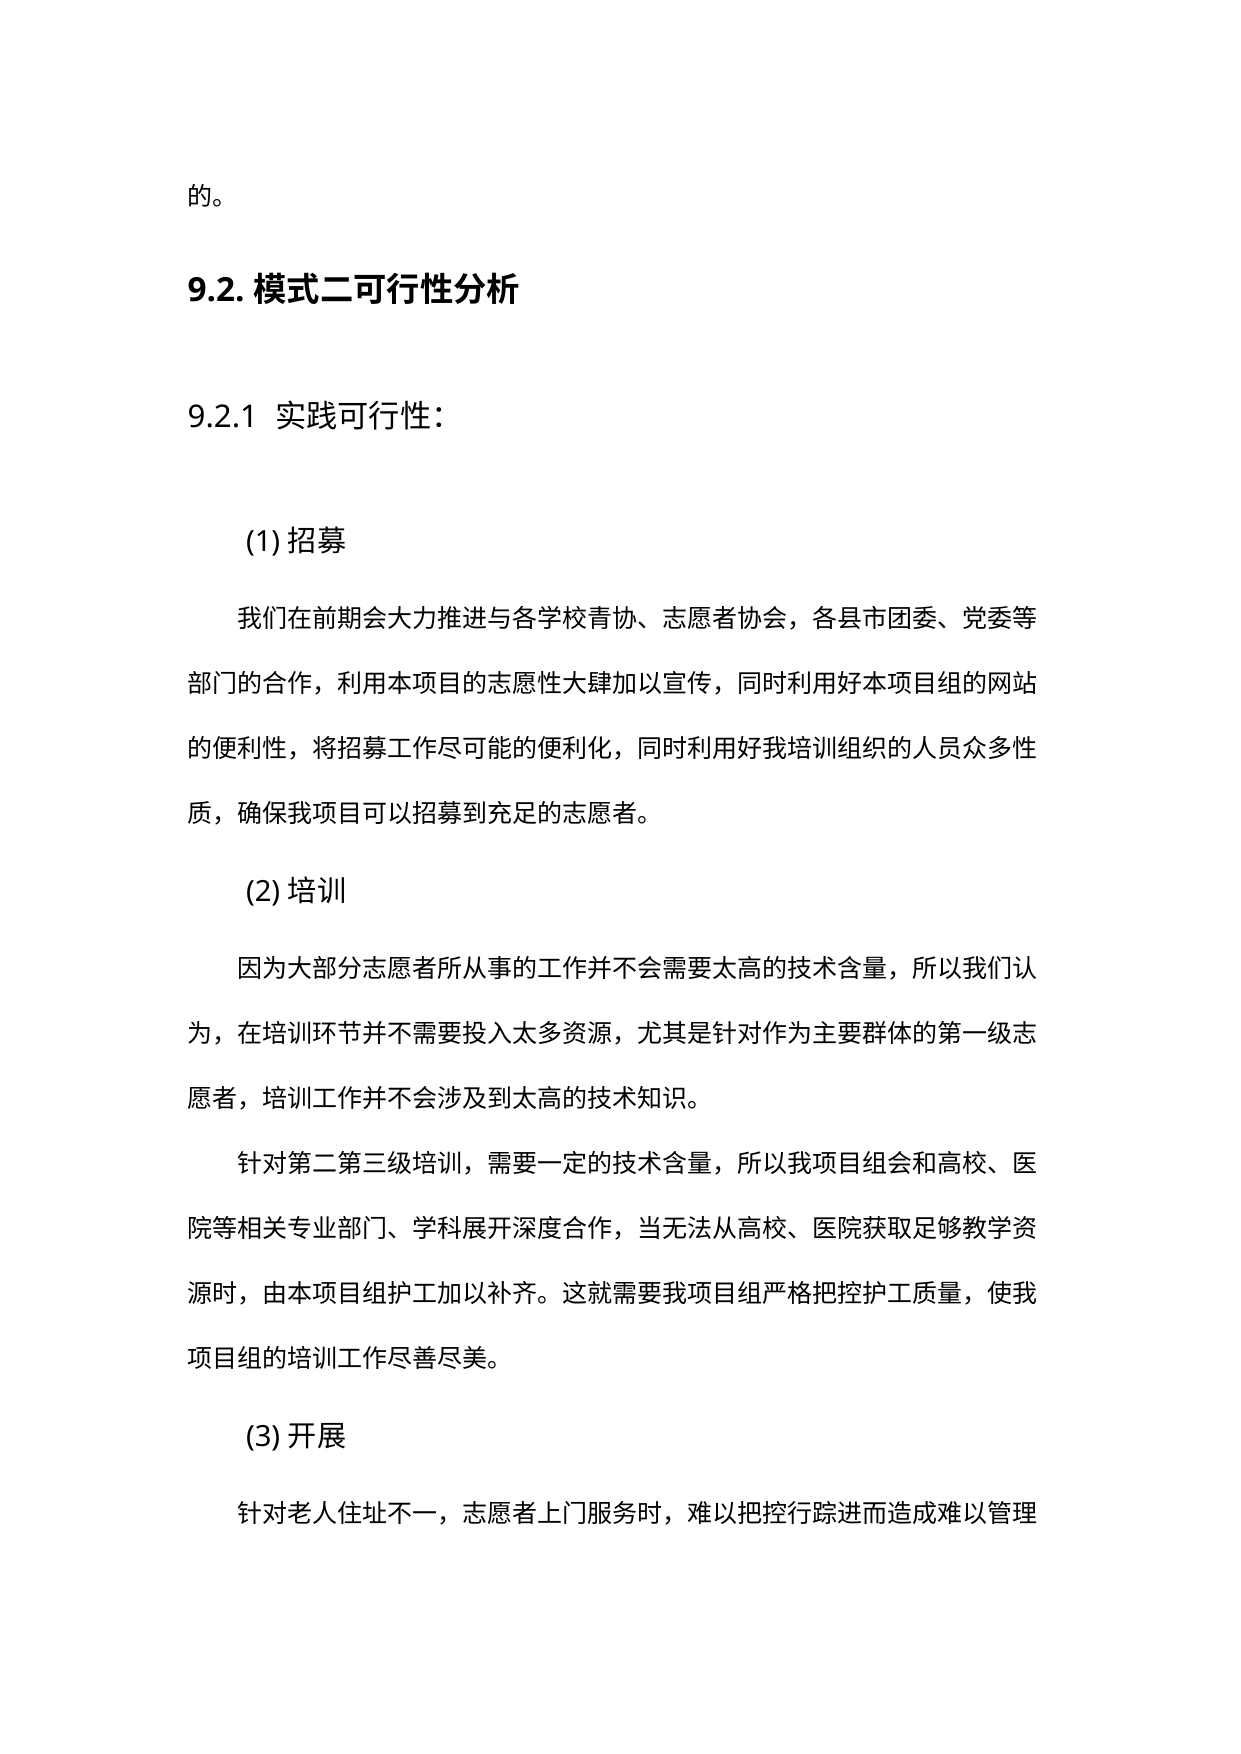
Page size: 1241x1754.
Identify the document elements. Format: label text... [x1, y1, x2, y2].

text 针对第二第三级培训，需要一定的技术含量，所以我项目组会和高校、医院等相关专业部门、学科展开深度合作，当无法从高校、医院获取足够教学资源时，由本项目组护工加以补齐。这就需要我项目组严格把控护工质量，使我项目组的培训工作尽善尽美。 [187, 1129, 1053, 1389]
text 我们在前期会大力推进与各学校青协、志愿者协会，各县市团委、党委等部门的合作，利用本项目的志愿性大肆加以宣传，同时利用好本项目组的网站的便利性，将招募工作尽可能的便利化，同时利用好我培训组织的人员众多性质，确保我项目可以招募到充足的志愿者。 [187, 584, 1053, 844]
subtitle 模式二可行性分析 [187, 254, 1053, 319]
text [187, 1479, 1053, 1544]
subtitle 培训 [187, 857, 1053, 922]
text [187, 162, 1053, 227]
subtitle 开展 [187, 1402, 1053, 1467]
subtitle 招募 [187, 507, 1053, 572]
text 因为大部分志愿者所从事的工作并不会需要太高的技术含量，所以我们认为，在培训环节并不需要投入太多资源，尤其是针对作为主要群体的第一级志愿者，培训工作并不会涉及到太高的技术知识。 [187, 934, 1053, 1129]
subtitle 实践可行性： [187, 381, 1053, 446]
